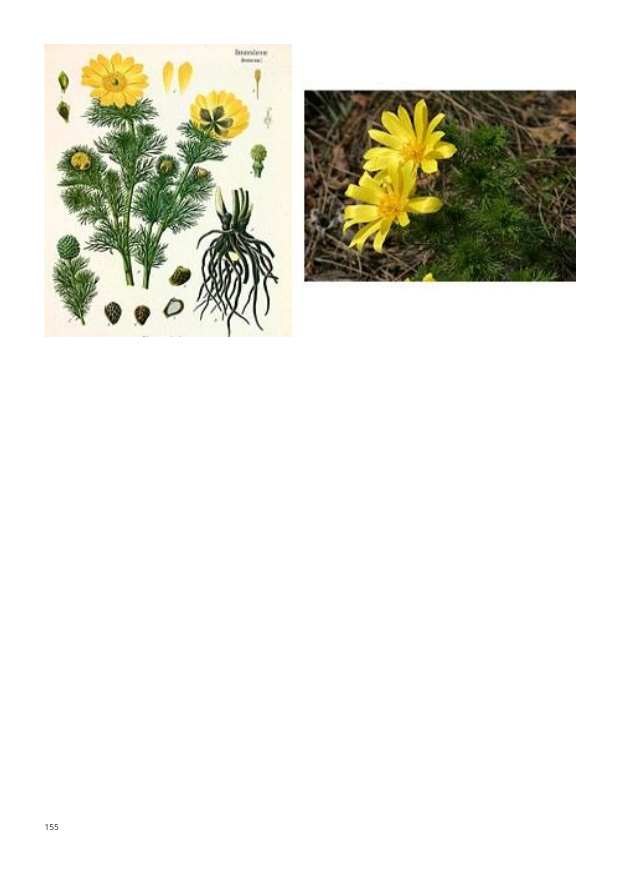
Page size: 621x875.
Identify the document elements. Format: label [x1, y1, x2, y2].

picture [44, 44, 576, 337]
